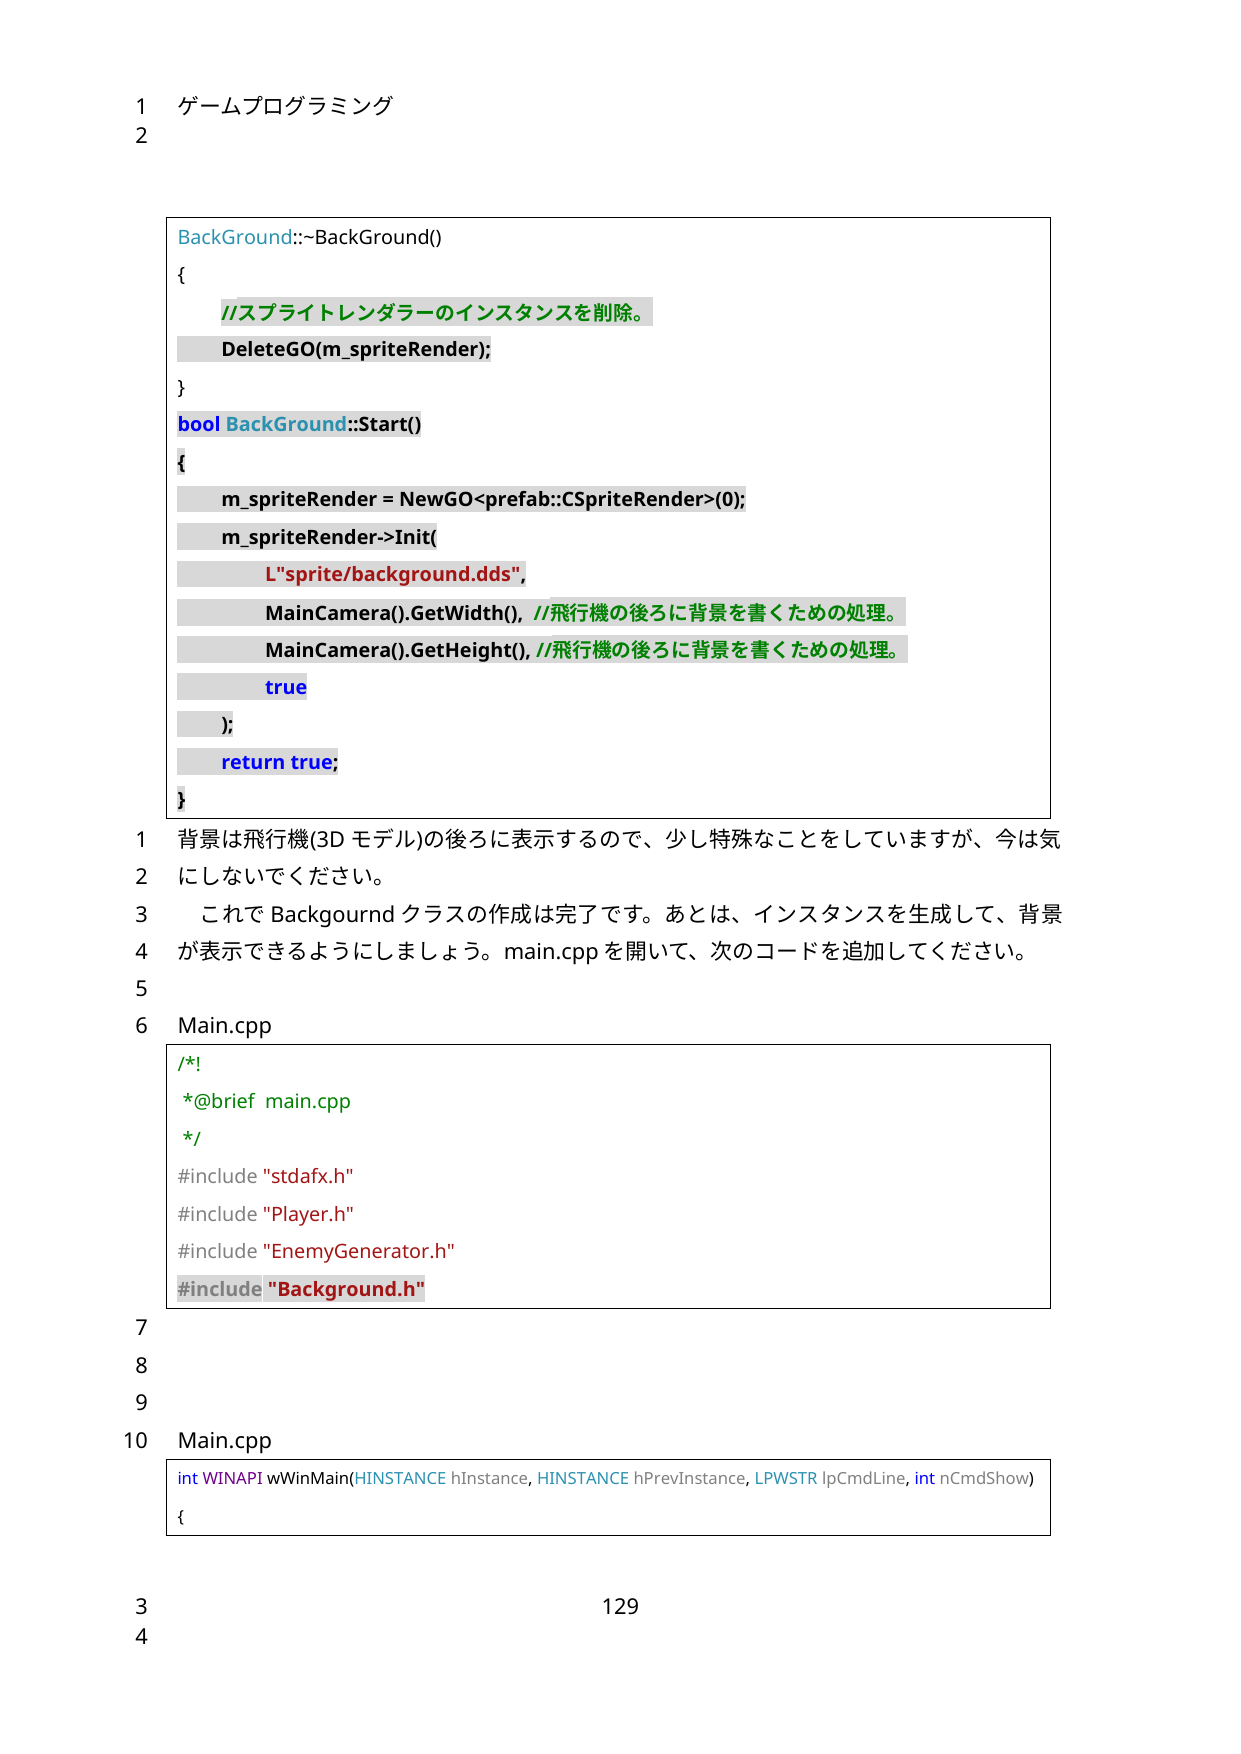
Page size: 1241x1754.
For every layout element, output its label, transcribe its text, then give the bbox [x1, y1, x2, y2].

table_header /*! *@brief main.cpp */ #include "stdafx.h" #include "Player.h" #include "EnemyGenerator.h" #include "Background.h" [167, 1045, 1050, 1307]
text Main.cpp [177, 1006, 1063, 1044]
text 背景は飛行機(3Dモデル)の後ろに表示するので、少し特殊なことをしていますが、今は気にしないでください。 [177, 819, 1063, 894]
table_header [167, 218, 1050, 818]
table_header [167, 1460, 1050, 1534]
text これでBackgourndクラスの作成は完了です。あとは、インスタンスを生成して、背景が表示できるようにしましょう。main.cppを開いて、次のコードを追加してください。 [177, 894, 1063, 969]
text Main.cpp [177, 1421, 1063, 1458]
